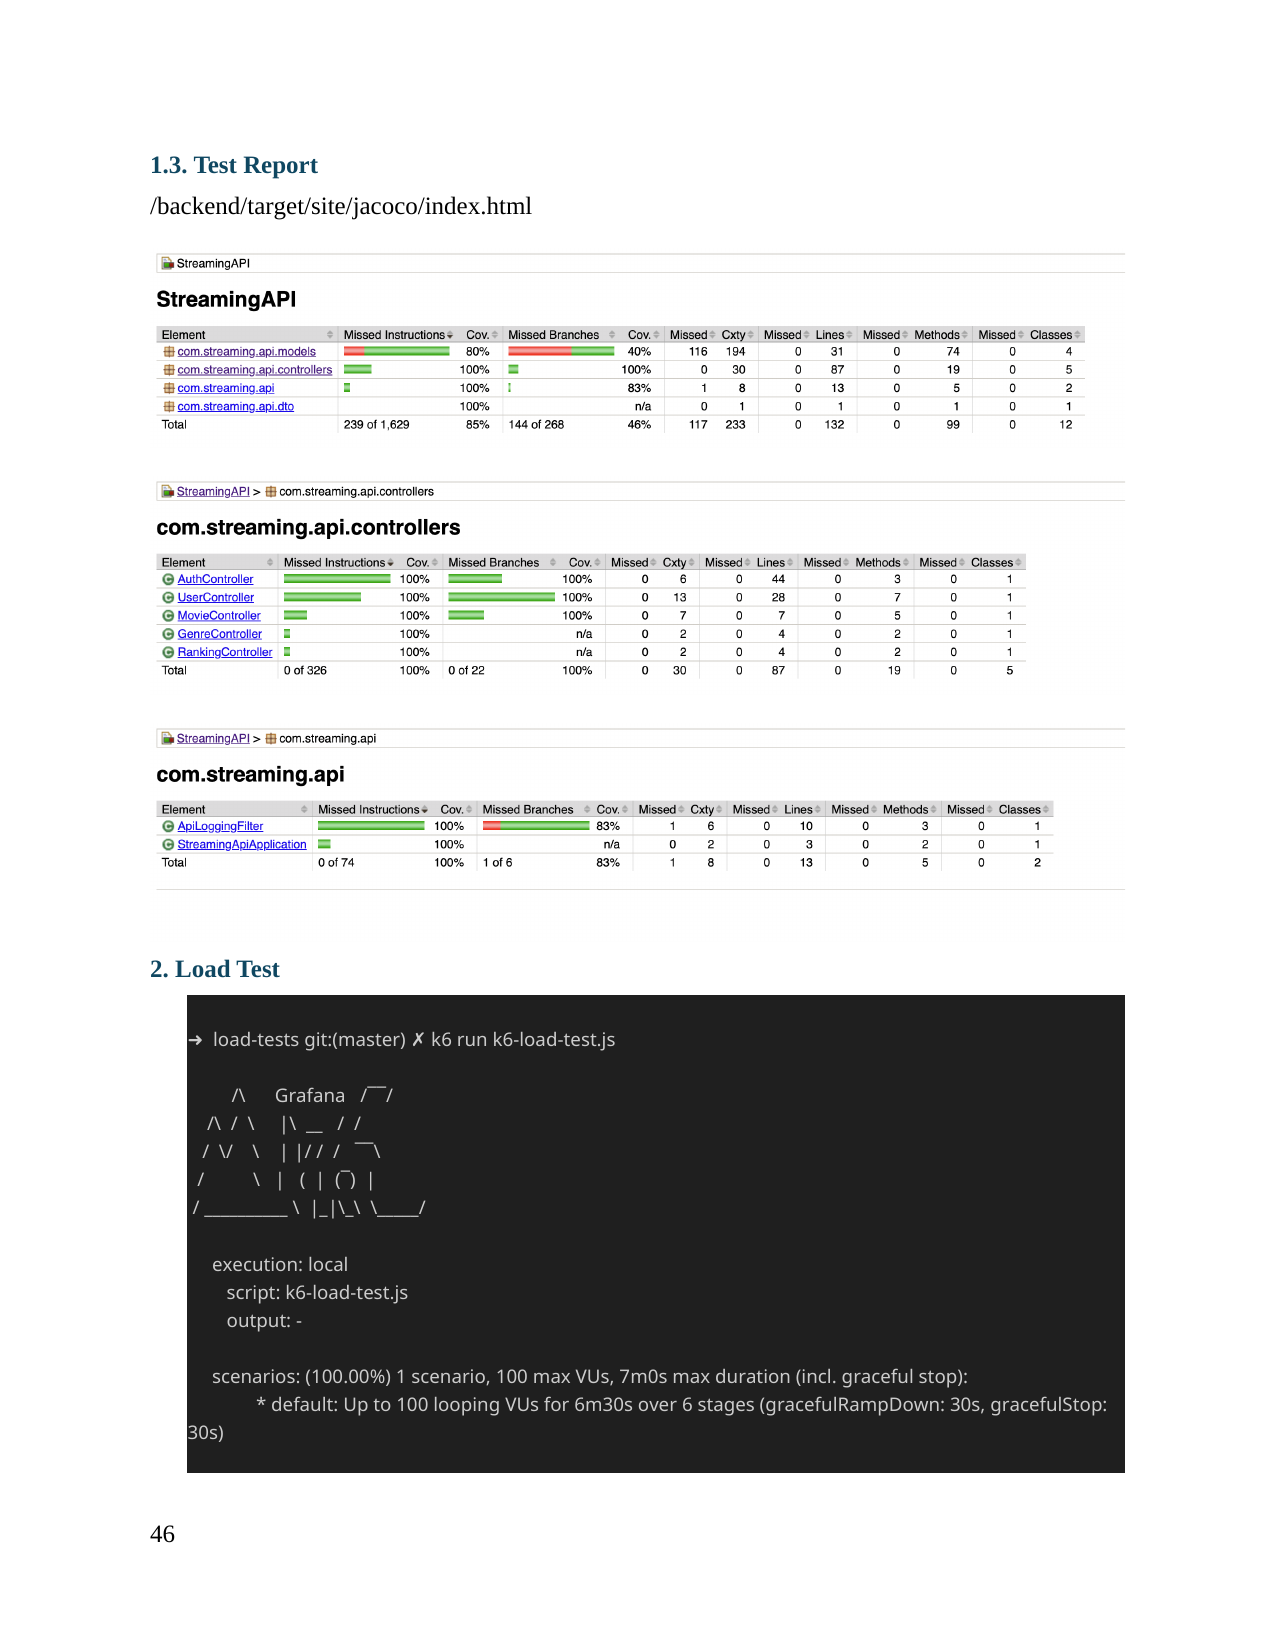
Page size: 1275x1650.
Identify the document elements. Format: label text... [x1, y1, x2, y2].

text ➜ load-tests git:(master) ✗ k6 run k6-load-test.js [187, 1023, 1125, 1051]
text script: k6-load-test.js [187, 1276, 1125, 1304]
text scenarios: (100.00%) 1 scenario, 100 max VUs, 7m0s max duration (incl. graceful stop): [187, 1361, 1125, 1389]
picture [150, 248, 1125, 448]
text /\ Grafana /‾‾/ [187, 1079, 1125, 1108]
subtitle 1.3. Test Report [150, 150, 1125, 179]
text /\ / \ |\ __ / / [187, 1108, 1125, 1136]
text / __________ \ |_|\_\ \_____/ [187, 1192, 1125, 1220]
text * default: Up to 100 looping VUs for 6m30s over 6 stages (gracefulRampDown: 30s, gracefulStop: 30s) [187, 1389, 1125, 1445]
picture [150, 723, 1125, 942]
text /backend/target/site/jacoco/index.html [150, 191, 1125, 220]
text output: - [187, 1304, 1125, 1333]
text execution: local [187, 1248, 1125, 1276]
picture [150, 476, 1125, 695]
text / \ | ( | (‾) | [187, 1164, 1125, 1192]
text / \/ \ | |/ / / ‾‾\ [187, 1136, 1125, 1164]
subtitle 2. Load Test [150, 954, 1125, 983]
